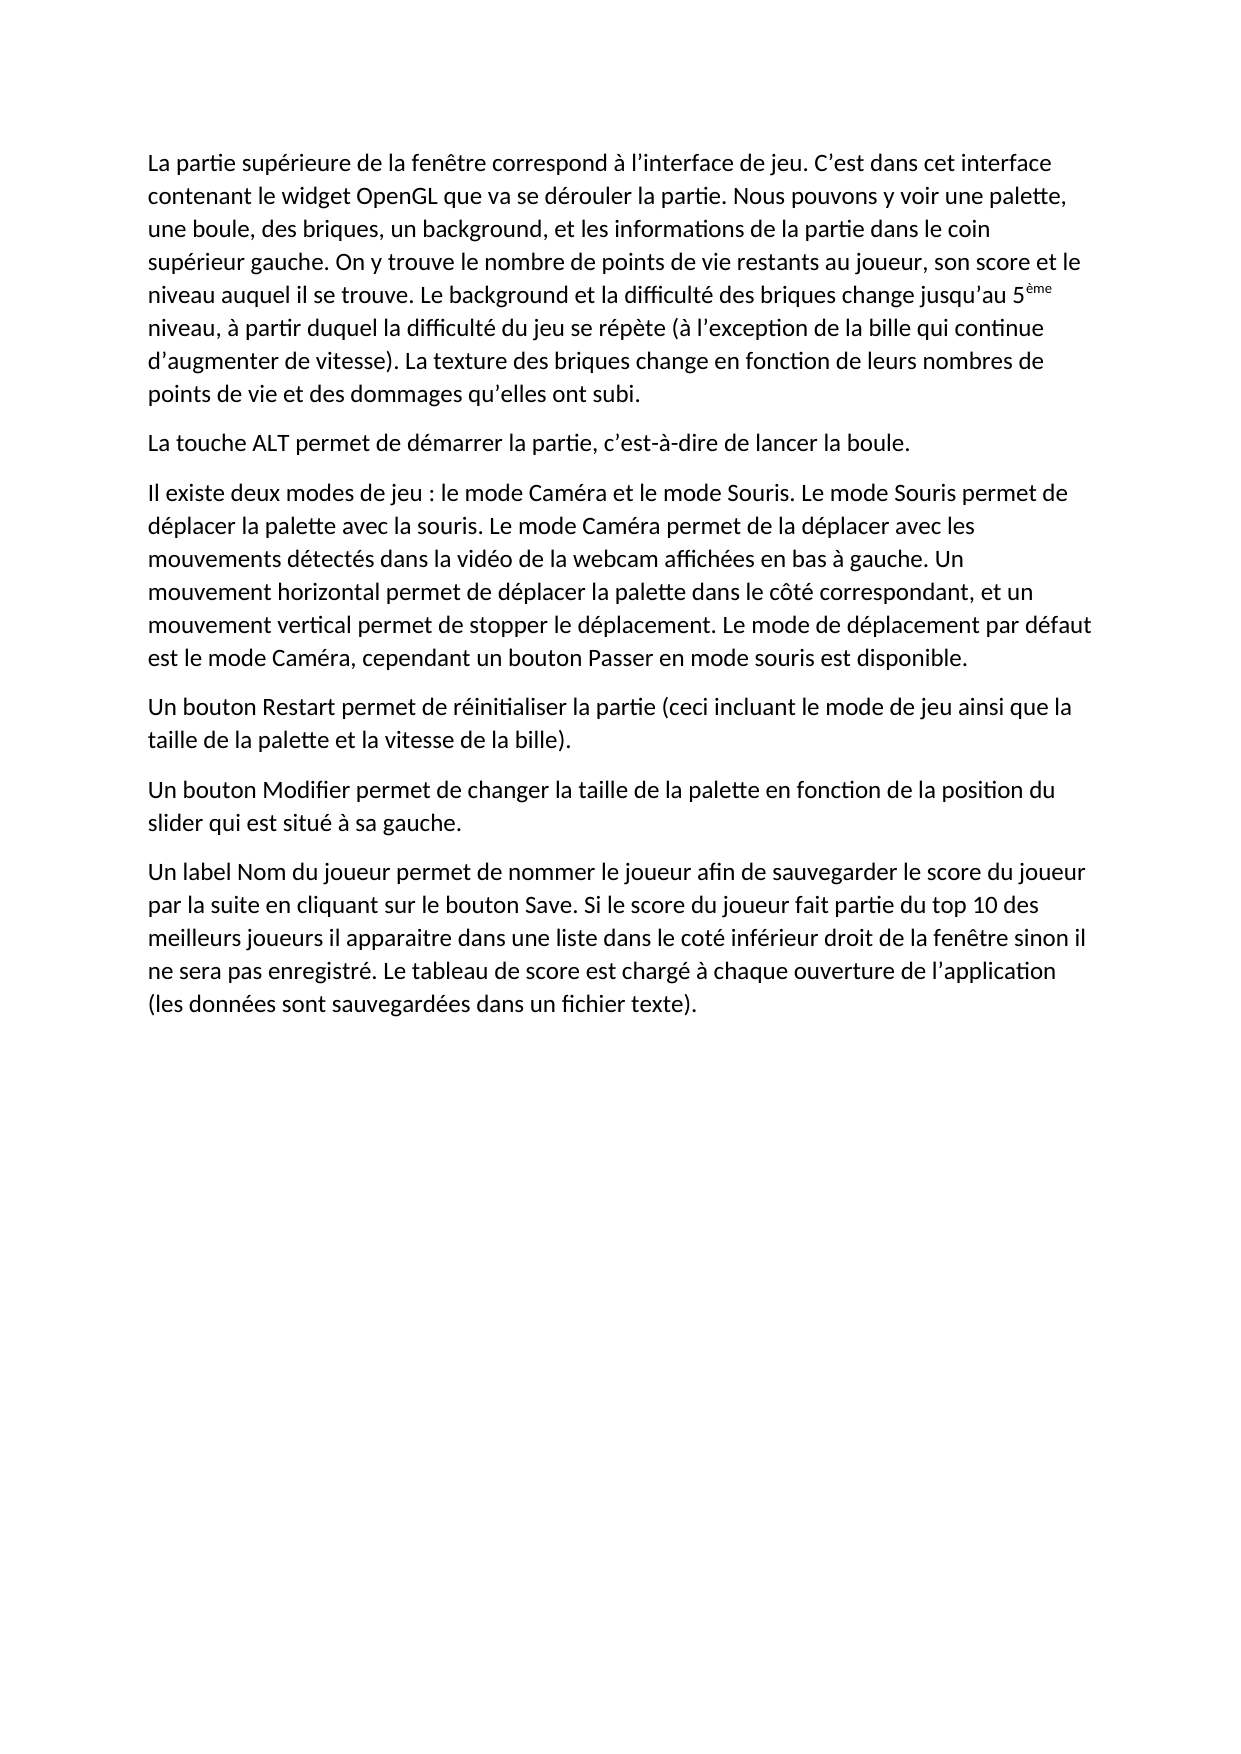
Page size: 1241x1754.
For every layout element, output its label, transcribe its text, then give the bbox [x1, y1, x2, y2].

text Un bouton Modifier permet de changer la taille de la palette en fonction de la position du slider qui est situé à sa gauche. [148, 774, 1093, 837]
text Il existe deux modes de jeu : le mode Caméra et le mode Souris. Le mode Souris permet de déplacer la palette avec la souris. Le mode Caméra permet de la déplacer avec les mouvements détectés dans la vidéo de la webcam affichées en bas à gauche. Un mouvement horizontal permet de déplacer la palette dans le côté correspondant, et un mouvement vertical permet de stopper le déplacement. Le mode de déplacement par défaut est le mode Caméra, cependant un bouton Passer en mode souris est disponible. [148, 477, 1093, 672]
text Un bouton Restart permet de réinitialiser la partie (ceci incluant le mode de jeu ainsi que la taille de la palette et la vitesse de la bille). [148, 691, 1093, 755]
text La partie supérieure de la fenêtre correspond à l’interface de jeu. C’est dans cet interface contenant le widget OpenGL que va se dérouler la partie. Nous pouvons y voir une palette, une boule, des briques, un background, et les informations de la partie dans le coin supérieur gauche. On y trouve le nombre de points de vie restants au joueur, son score et le niveau auquel il se trouve. Le background et la difficulté des briques change jusqu’au 5ème niveau, à partir duquel la difficulté du jeu se répète (à l’exception de la bille qui continue d’augmenter de vitesse). La texture des briques change en fonction de leurs nombres de points de vie et des dommages qu’elles ont subi. [148, 148, 1093, 408]
text Un label Nom du joueur permet de nommer le joueur afin de sauvegarder le score du joueur par la suite en cliquant sur le bouton Save. Si le score du joueur fait partie du top 10 des meilleurs joueurs il apparaitre dans une liste dans le coté inférieur droit de la fenêtre sinon il ne sera pas enregistré. Le tableau de score est chargé à chaque ouverture de l’application (les données sont sauvegardées dans un fichier texte). [148, 856, 1093, 1018]
text La touche ALT permet de démarrer la partie, c’est-à-dire de lancer la boule. [148, 428, 1093, 458]
